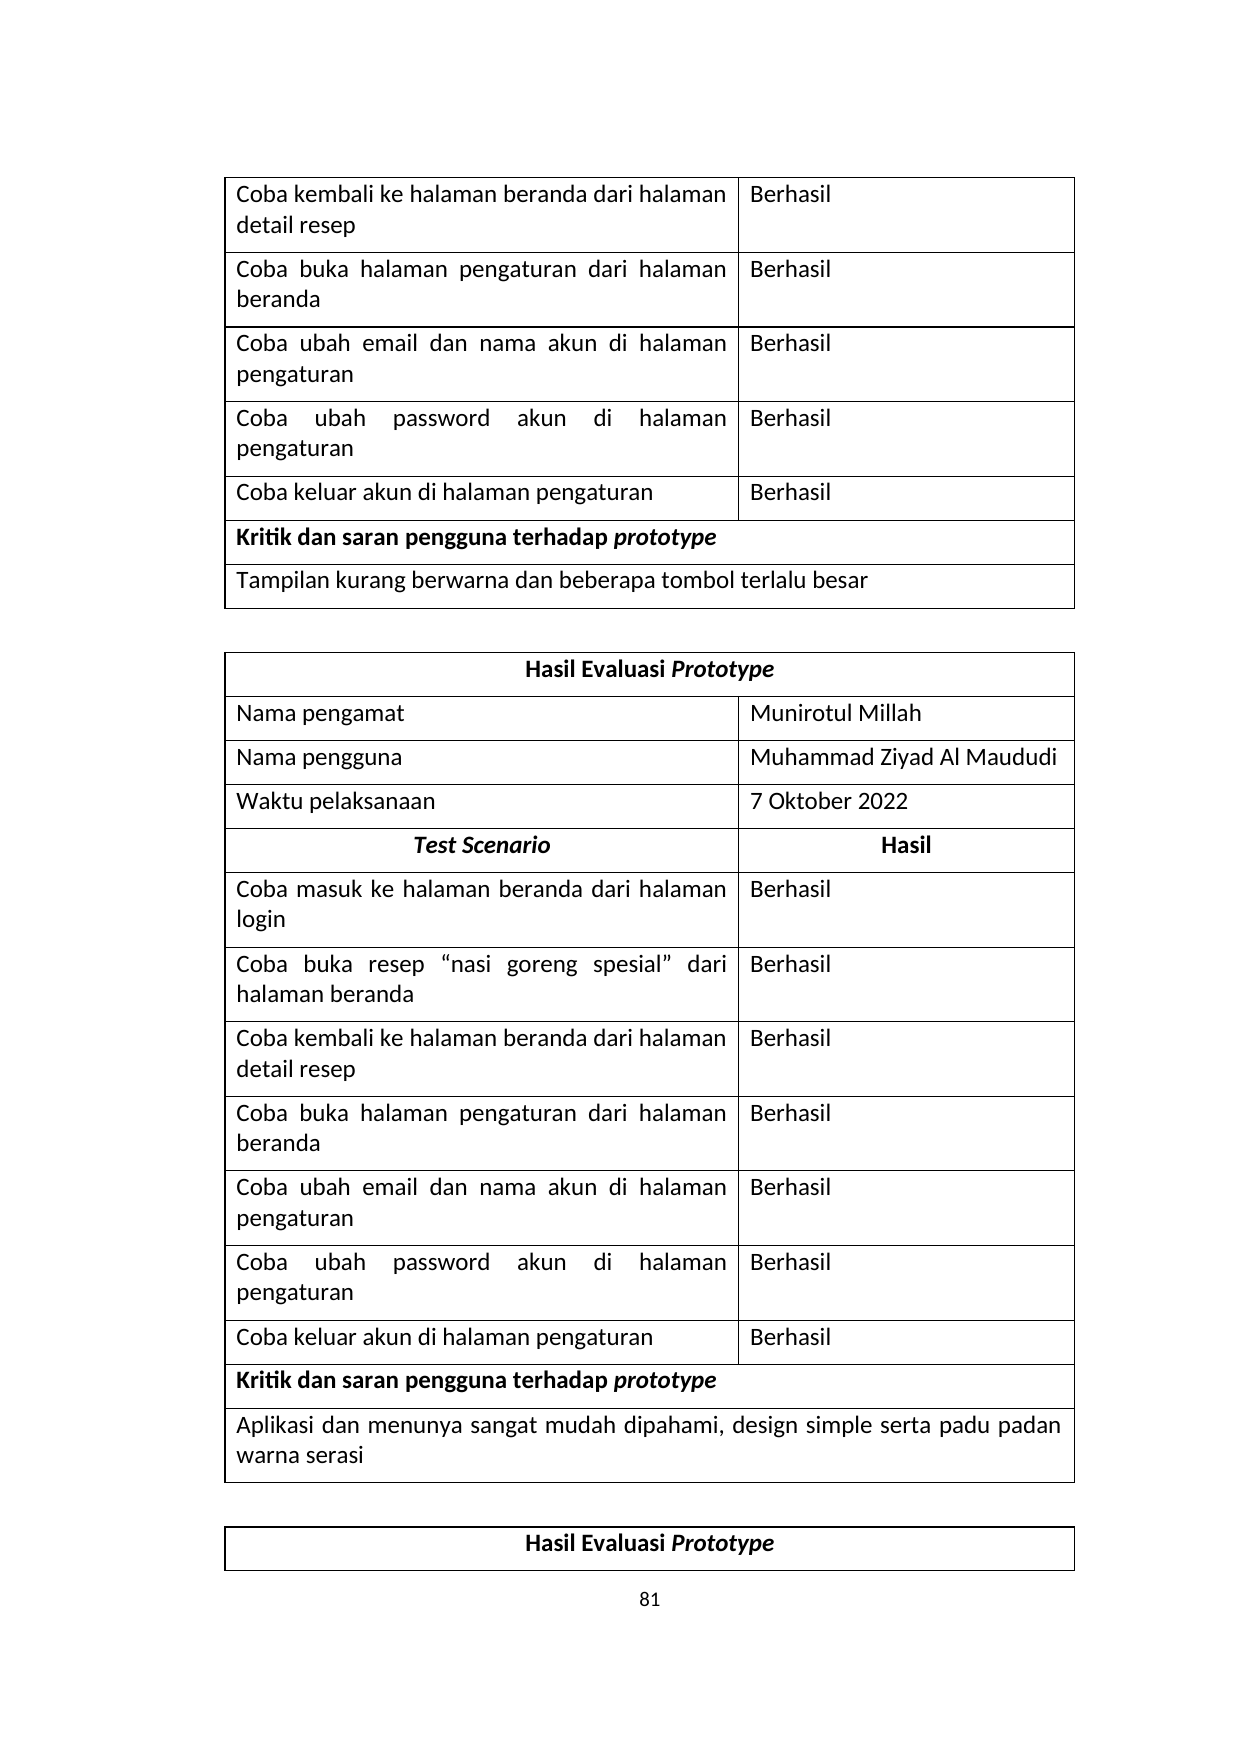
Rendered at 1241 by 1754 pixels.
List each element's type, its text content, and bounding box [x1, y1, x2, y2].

table_cell Waktu pelaksanaan [226, 785, 738, 828]
table_cell Berhasil [739, 1022, 1074, 1096]
table_cell Nama pengguna [226, 741, 738, 784]
table_cell Hasil [739, 829, 1074, 872]
table_cell Coba masuk ke halaman beranda dari halaman login [226, 873, 738, 947]
table_cell Coba ubah password akun di halaman pengaturan [226, 1246, 738, 1319]
table_cell Tampilan kurang berwarna dan beberapa tombol terlalu besar [226, 565, 1074, 608]
table_cell Nama pengamat [226, 697, 738, 740]
table_cell Coba ubah email dan nama akun di halaman pengaturan [226, 328, 738, 401]
table_cell Berhasil [739, 178, 1074, 252]
table_cell Coba buka halaman pengaturan dari halaman beranda [226, 253, 738, 326]
table_cell Berhasil [739, 1321, 1074, 1364]
table_cell Coba ubah password akun di halaman pengaturan [226, 402, 738, 476]
table_cell Coba ubah email dan nama akun di halaman pengaturan [226, 1171, 738, 1245]
table_cell Berhasil [739, 328, 1074, 401]
table_cell Berhasil [739, 253, 1074, 326]
table_cell Muhammad Ziyad Al Maududi [739, 741, 1074, 784]
table_cell Berhasil [739, 477, 1074, 519]
table_cell Coba kembali ke halaman beranda dari halaman detail resep [226, 1022, 738, 1096]
table_cell Munirotul Millah [739, 697, 1074, 740]
table_cell Berhasil [739, 1171, 1074, 1245]
table_cell 7 Oktober 2022 [739, 785, 1074, 828]
table_header Hasil Evaluasi Prototype [226, 653, 1074, 696]
table_cell Coba buka resep “nasi goreng spesial” dari halaman beranda [226, 948, 738, 1021]
table_cell Kritik dan saran pengguna terhadap prototype [226, 521, 1074, 564]
table_cell Berhasil [739, 1246, 1074, 1319]
table_cell Coba keluar akun di halaman pengaturan [226, 1321, 738, 1364]
table_cell Test Scenario [226, 829, 738, 872]
table_cell Coba keluar akun di halaman pengaturan [226, 477, 738, 519]
table_cell Coba kembali ke halaman beranda dari halaman detail resep [226, 178, 738, 252]
table_cell Aplikasi dan menunya sangat mudah dipahami, design simple serta padu padan warna serasi [226, 1409, 1074, 1482]
table_cell Berhasil [739, 402, 1074, 476]
table_cell Berhasil [739, 1097, 1074, 1170]
table_cell Coba buka halaman pengaturan dari halaman beranda [226, 1097, 738, 1170]
table_cell Berhasil [739, 873, 1074, 947]
table_cell Kritik dan saran pengguna terhadap prototype [226, 1365, 1074, 1408]
table_cell Berhasil [739, 948, 1074, 1021]
table_header Hasil Evaluasi Prototype [226, 1528, 1074, 1570]
